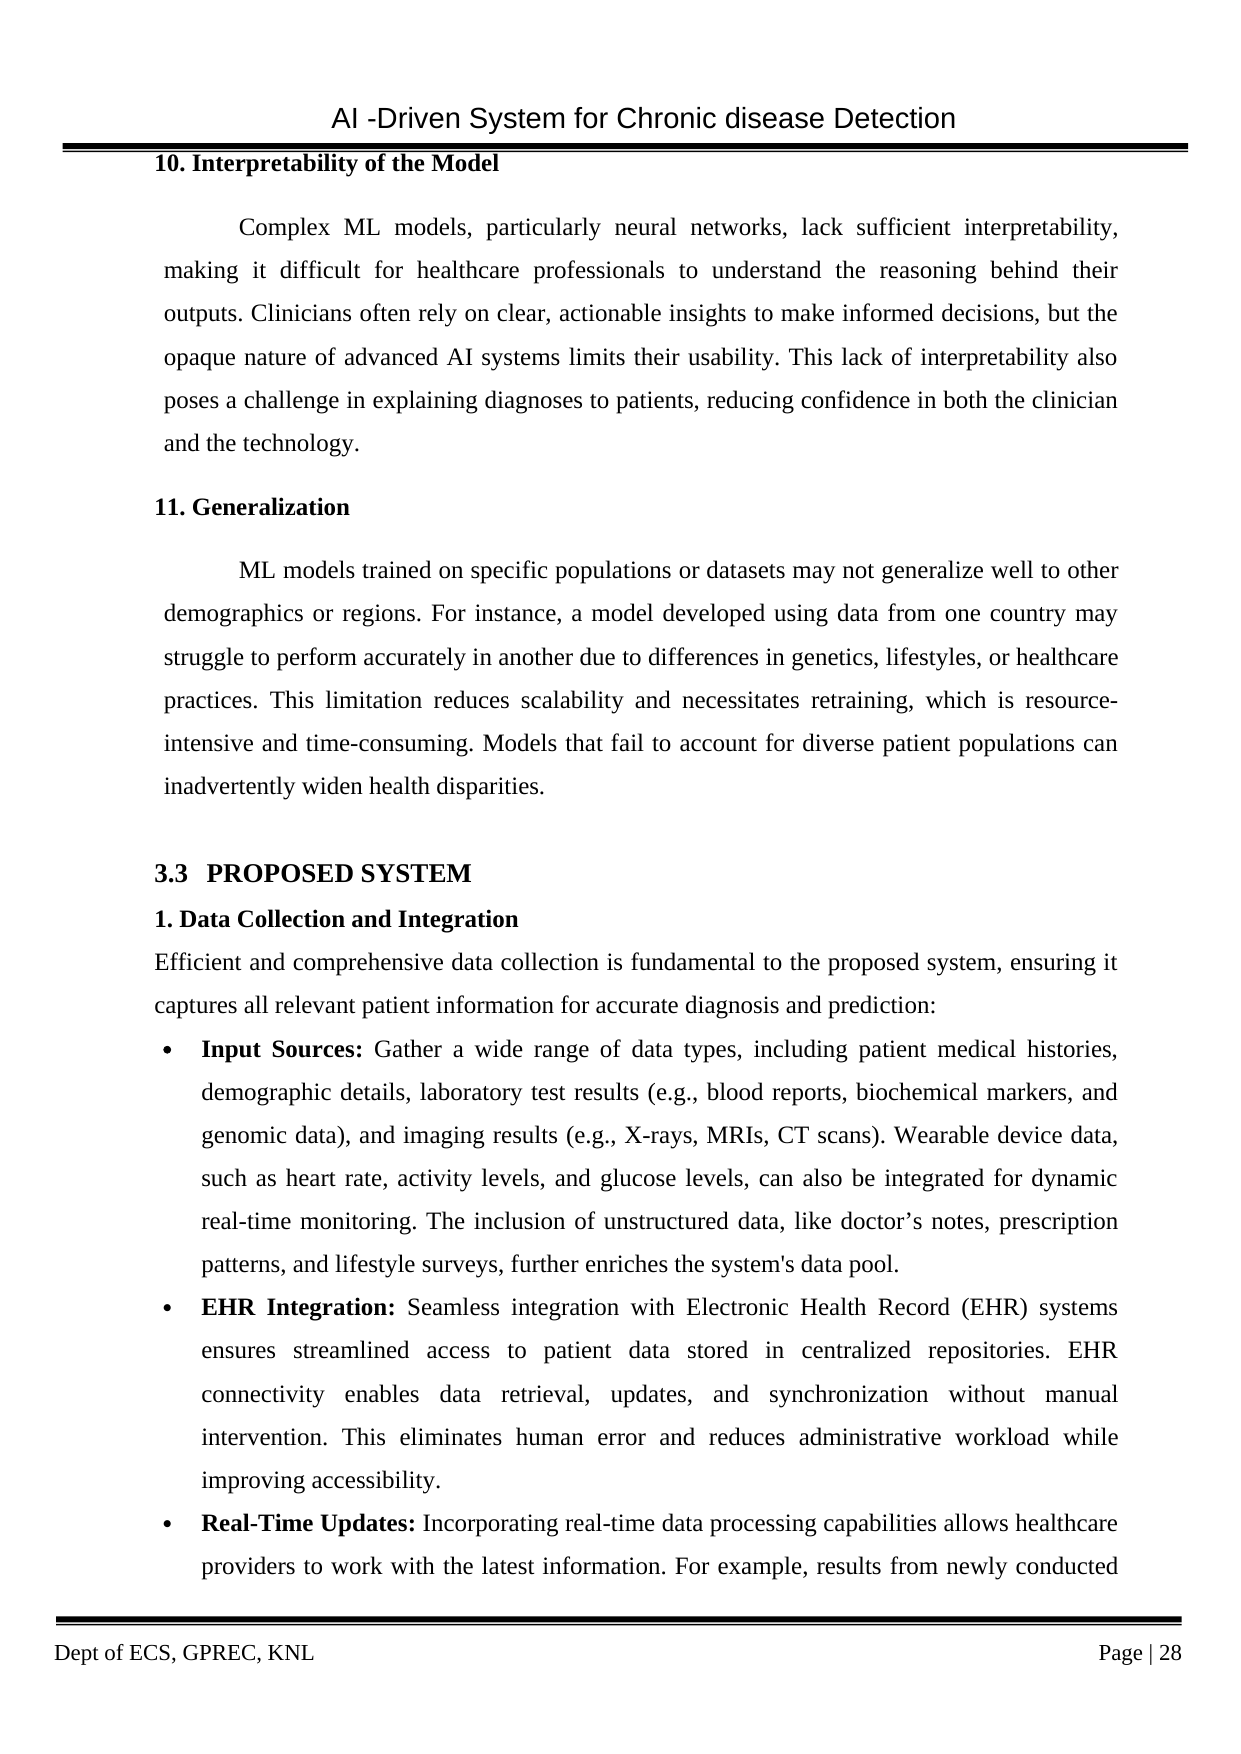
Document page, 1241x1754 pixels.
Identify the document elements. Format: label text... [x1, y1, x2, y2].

text 11. Generalization [154, 492, 1119, 520]
text 10. Interpretability of the Model [154, 148, 1119, 177]
text ML models trained on specific populations or datasets may not generalize well to other demographics or regions. For instance, a model developed using data from one country may struggle to perform accurately in another due to differences in genetics, lifestyles, or healthcare practices. This limitation reduces scalability and necessitates retraining, which is resource-intensive and time-consuming. Models that fail to account for diverse patient populations can inadvertently widen health disparities. [163, 555, 1119, 800]
list Input Sources: Gather a wide range of data types, including patient medical histories, demographic details, laboratory test results (e.g., blood reports, biochemical markers, and genomic data), and imaging results (e.g., X-rays, MRIs, CT scans). Wearable device data, such as heart rate, activity levels, and glucose levels, can also be integrated for dynamic real-time monitoring. The inclusion of unstructured data, like doctor’s notes, prescription patterns, and lifestyle surveys, further enriches the system's data pool. [163, 1034, 1119, 1278]
list EHR Integration: Seamless integration with Electronic Health Record (EHR) systems ensures streamlined access to patient data stored in centralized repositories. EHR connectivity enables data retrieval, updates, and synchronization without manual intervention. This eliminates human error and reduces administrative workload while improving accessibility. [163, 1292, 1119, 1494]
text 1. Data Collection and Integration [154, 904, 1119, 933]
text Efficient and comprehensive data collection is fundamental to the proposed system, ensuring it captures all relevant patient information for accurate diagnosis and prediction: [154, 947, 1119, 1019]
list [163, 1508, 1119, 1580]
text Complex ML models, particularly neural networks, lack sufficient interpretability, making it difficult for healthcare professionals to understand the reasoning behind their outputs. Clinicians often rely on clear, actionable insights to make informed decisions, but the opaque nature of advanced AI systems limits their usability. This lack of interpretability also poses a challenge in explaining diagnoses to patients, reducing confidence in both the clinician and the technology. [163, 212, 1119, 457]
subtitle PROPOSED SYSTEM [154, 858, 1119, 889]
